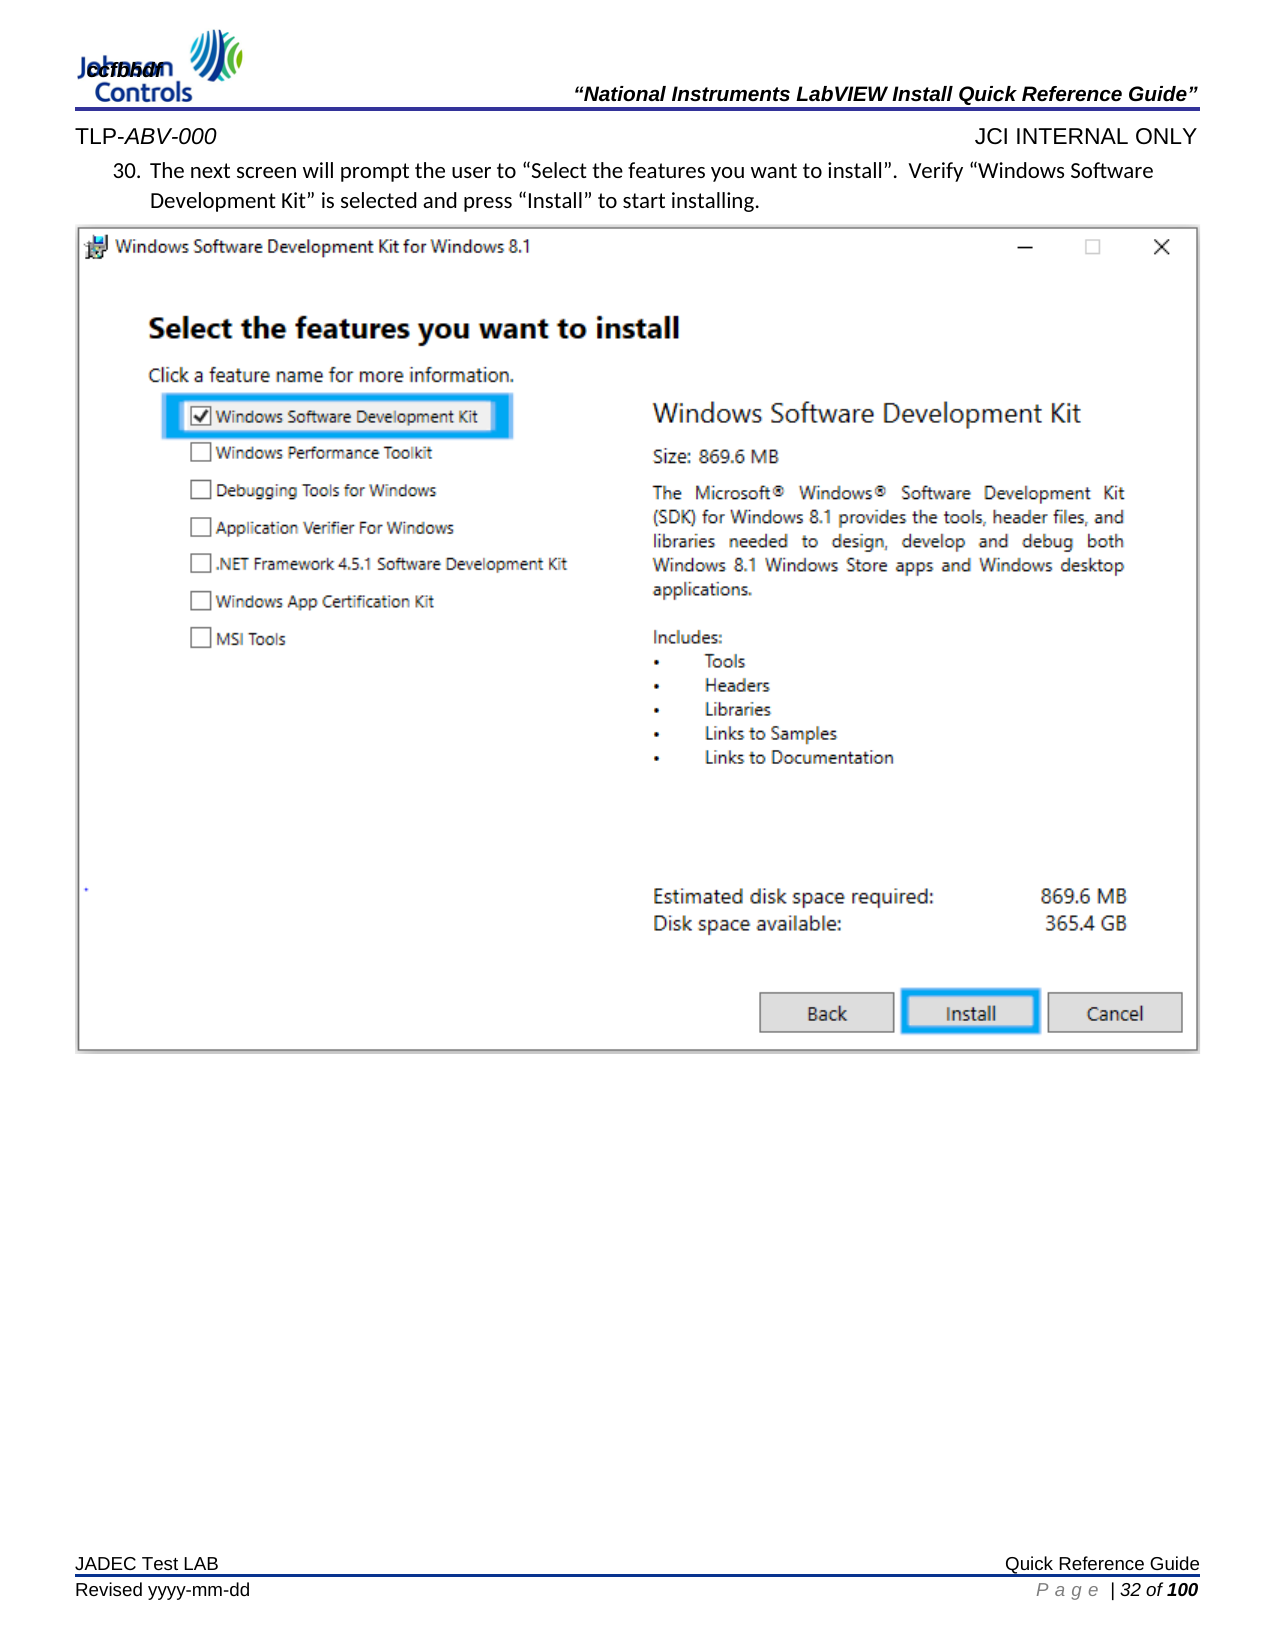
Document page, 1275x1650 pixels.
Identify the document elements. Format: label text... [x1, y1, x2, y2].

list The next screen will prompt the user to “Select the features you want to install”. Verify “Windows Software Development Kit” is selected and press “Install” to start installing. [112, 156, 1200, 214]
picture [75, 223, 1200, 1054]
picture [76, 26, 246, 105]
